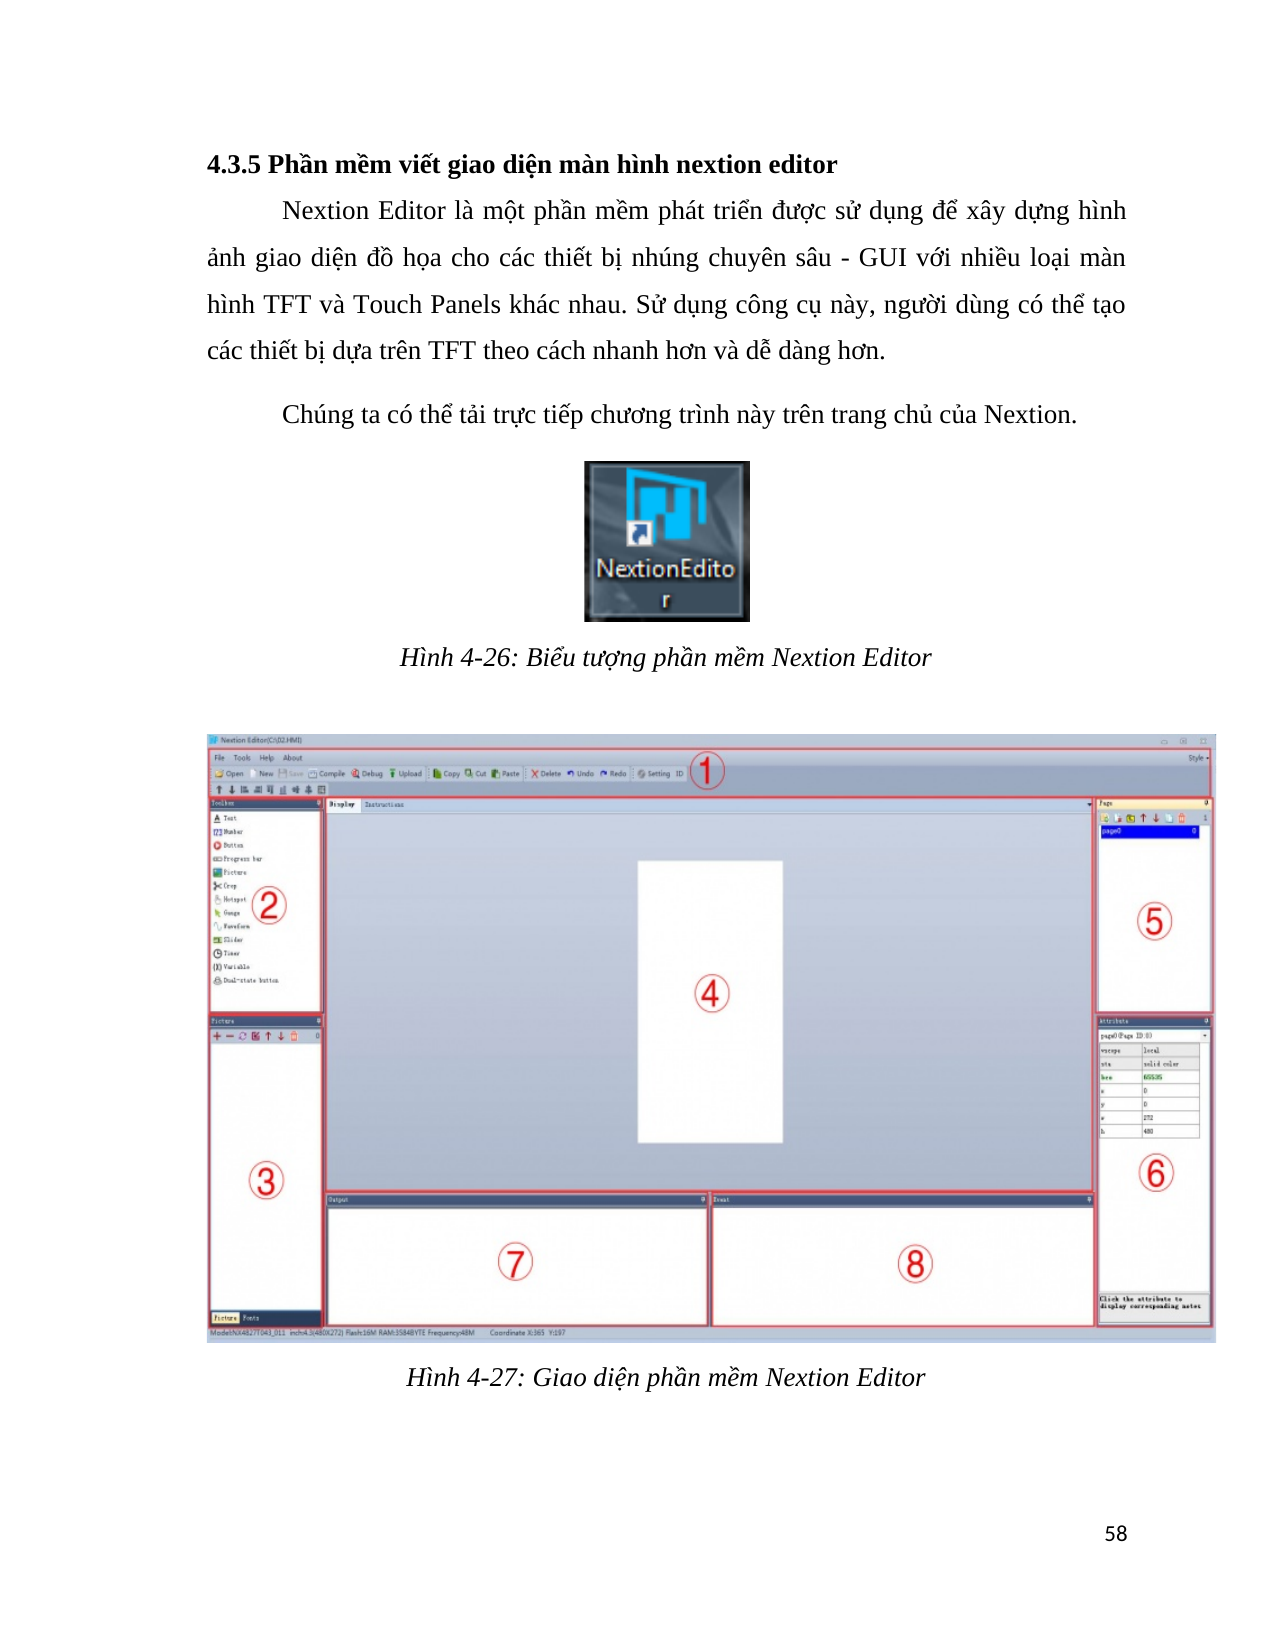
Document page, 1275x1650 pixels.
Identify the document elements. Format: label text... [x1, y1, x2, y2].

text Nextion Editor là một phần mềm phát triển được sử dụng để xây dựng hình ảnh giao diện đồ họa cho các thiết bị nhúng chuyên sâu - GUI với nhiều loại màn hình TFT và Touch Panels khác nhau. Sử dụng công cụ này, người dùng có thể tạo các thiết bị dựa trên TFT theo cách nhanh hơn và dễ dàng hơn. [207, 194, 1127, 366]
subtitle 4.3.5 Phần mềm viết giao diện màn hình nextion editor [207, 148, 1127, 179]
picture [584, 461, 750, 622]
picture [206, 734, 1217, 1343]
text Chúng ta có thể tải trực tiếp chương trình này trên trang chủ của Nextion. [207, 398, 1127, 429]
